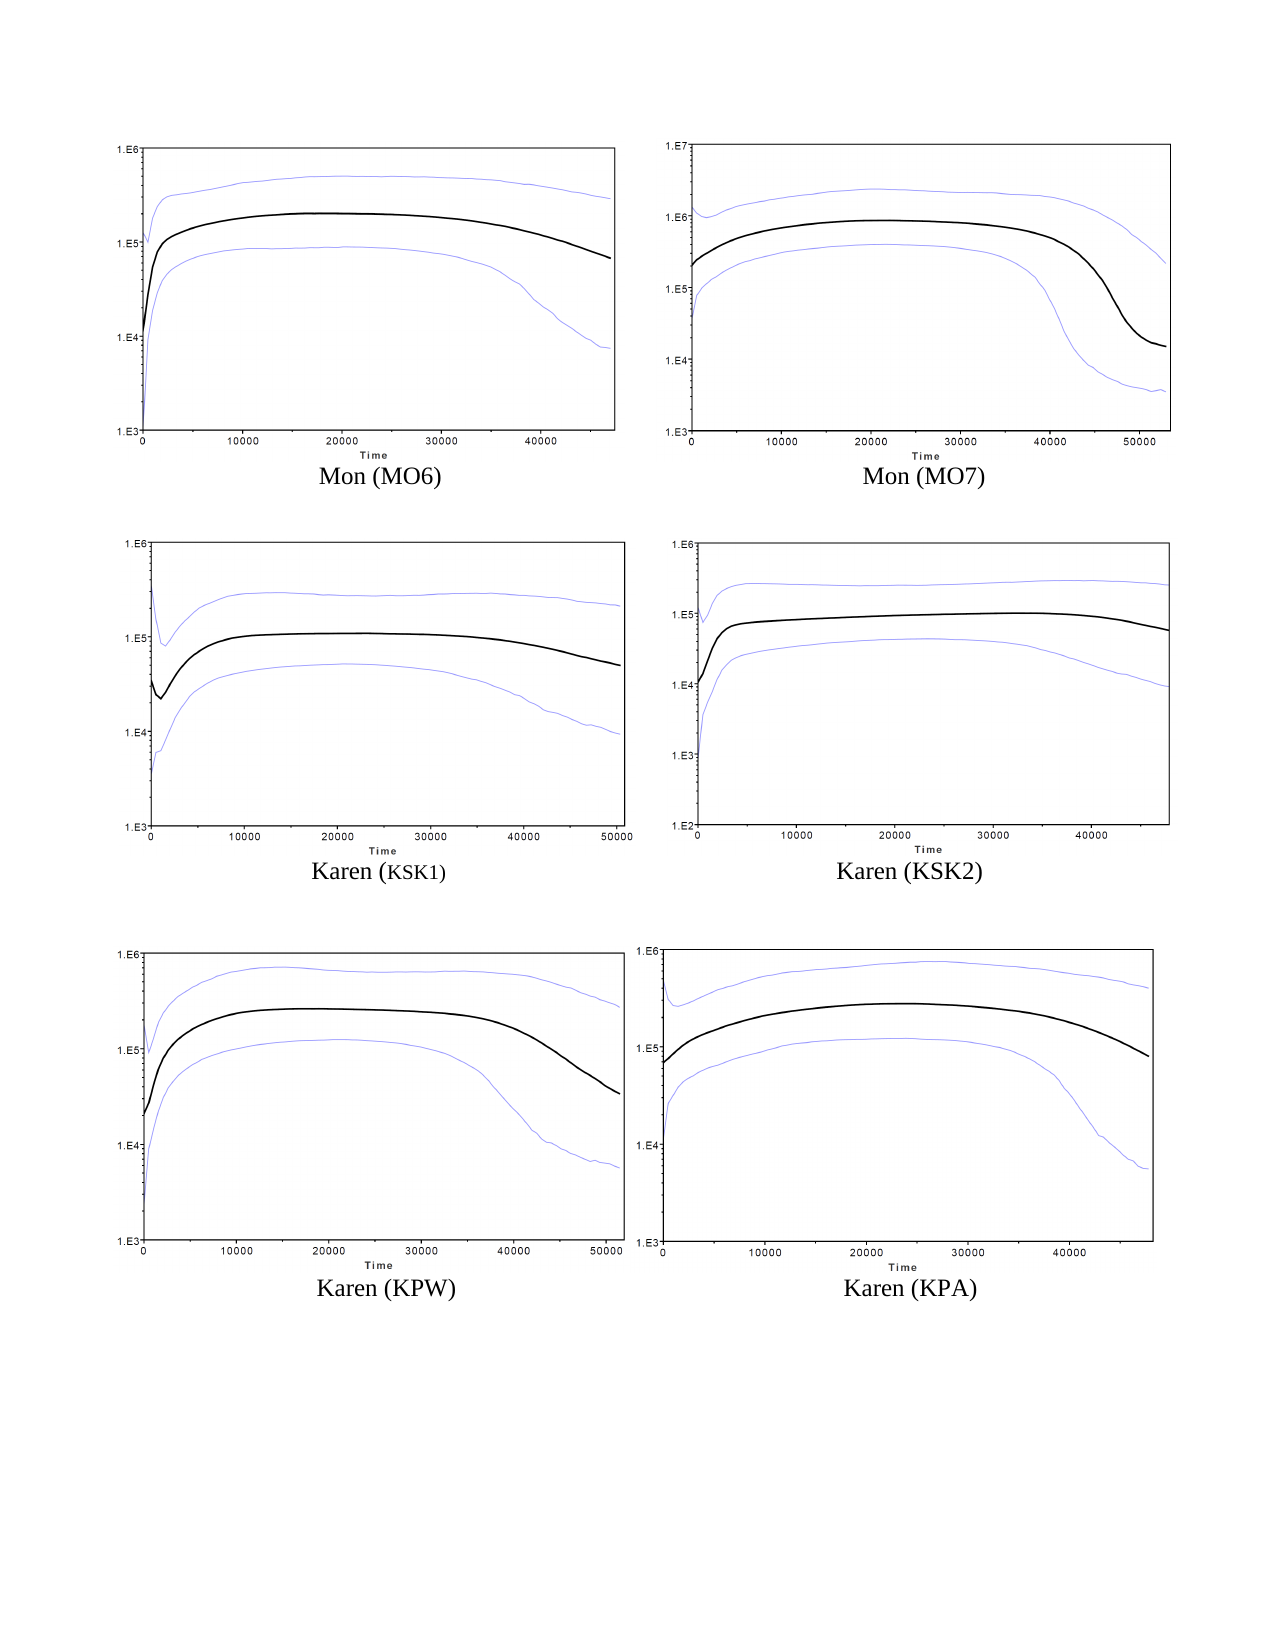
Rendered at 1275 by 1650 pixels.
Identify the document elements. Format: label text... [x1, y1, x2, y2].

text Mon (MO6) Mon (MO7) [187, 461, 1181, 490]
text Karen (KSK1) Karen (KSK2) [112, 856, 1181, 885]
text Karen (KPW) Karen (KPA) [112, 1273, 1181, 1301]
